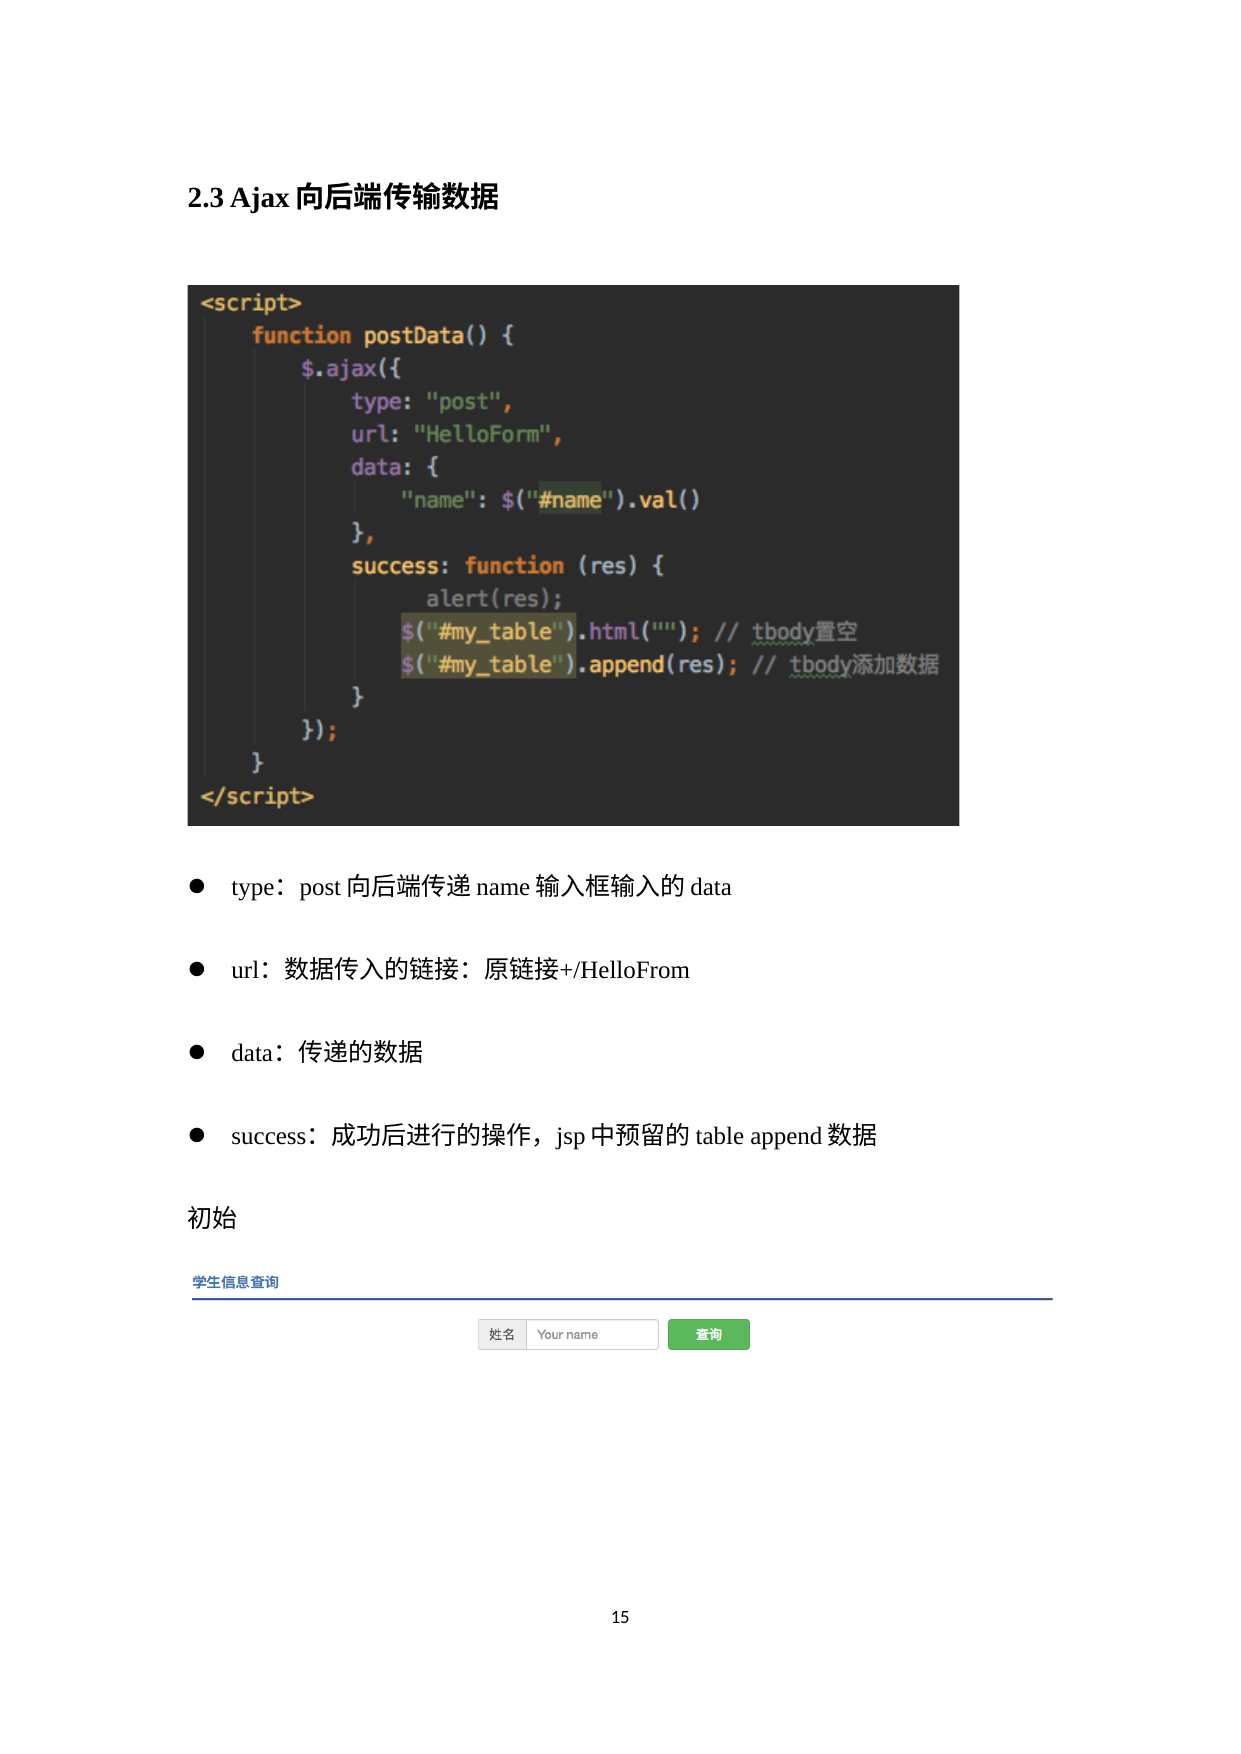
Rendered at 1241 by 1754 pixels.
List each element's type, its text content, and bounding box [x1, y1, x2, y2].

list success：成功后进行的操作，jsp中预留的table append数据 [187, 1101, 1053, 1166]
list type：post向后端传递name输入框输入的data [187, 852, 1053, 917]
picture [187, 1267, 1053, 1513]
list data：传递的数据 [187, 1018, 1053, 1083]
text 初始 [187, 1184, 1053, 1249]
picture [187, 285, 960, 826]
list url：数据传入的链接：原链接+/HelloFrom [187, 935, 1053, 1000]
subtitle 2.3 Ajax向后端传输数据 [187, 162, 1053, 227]
